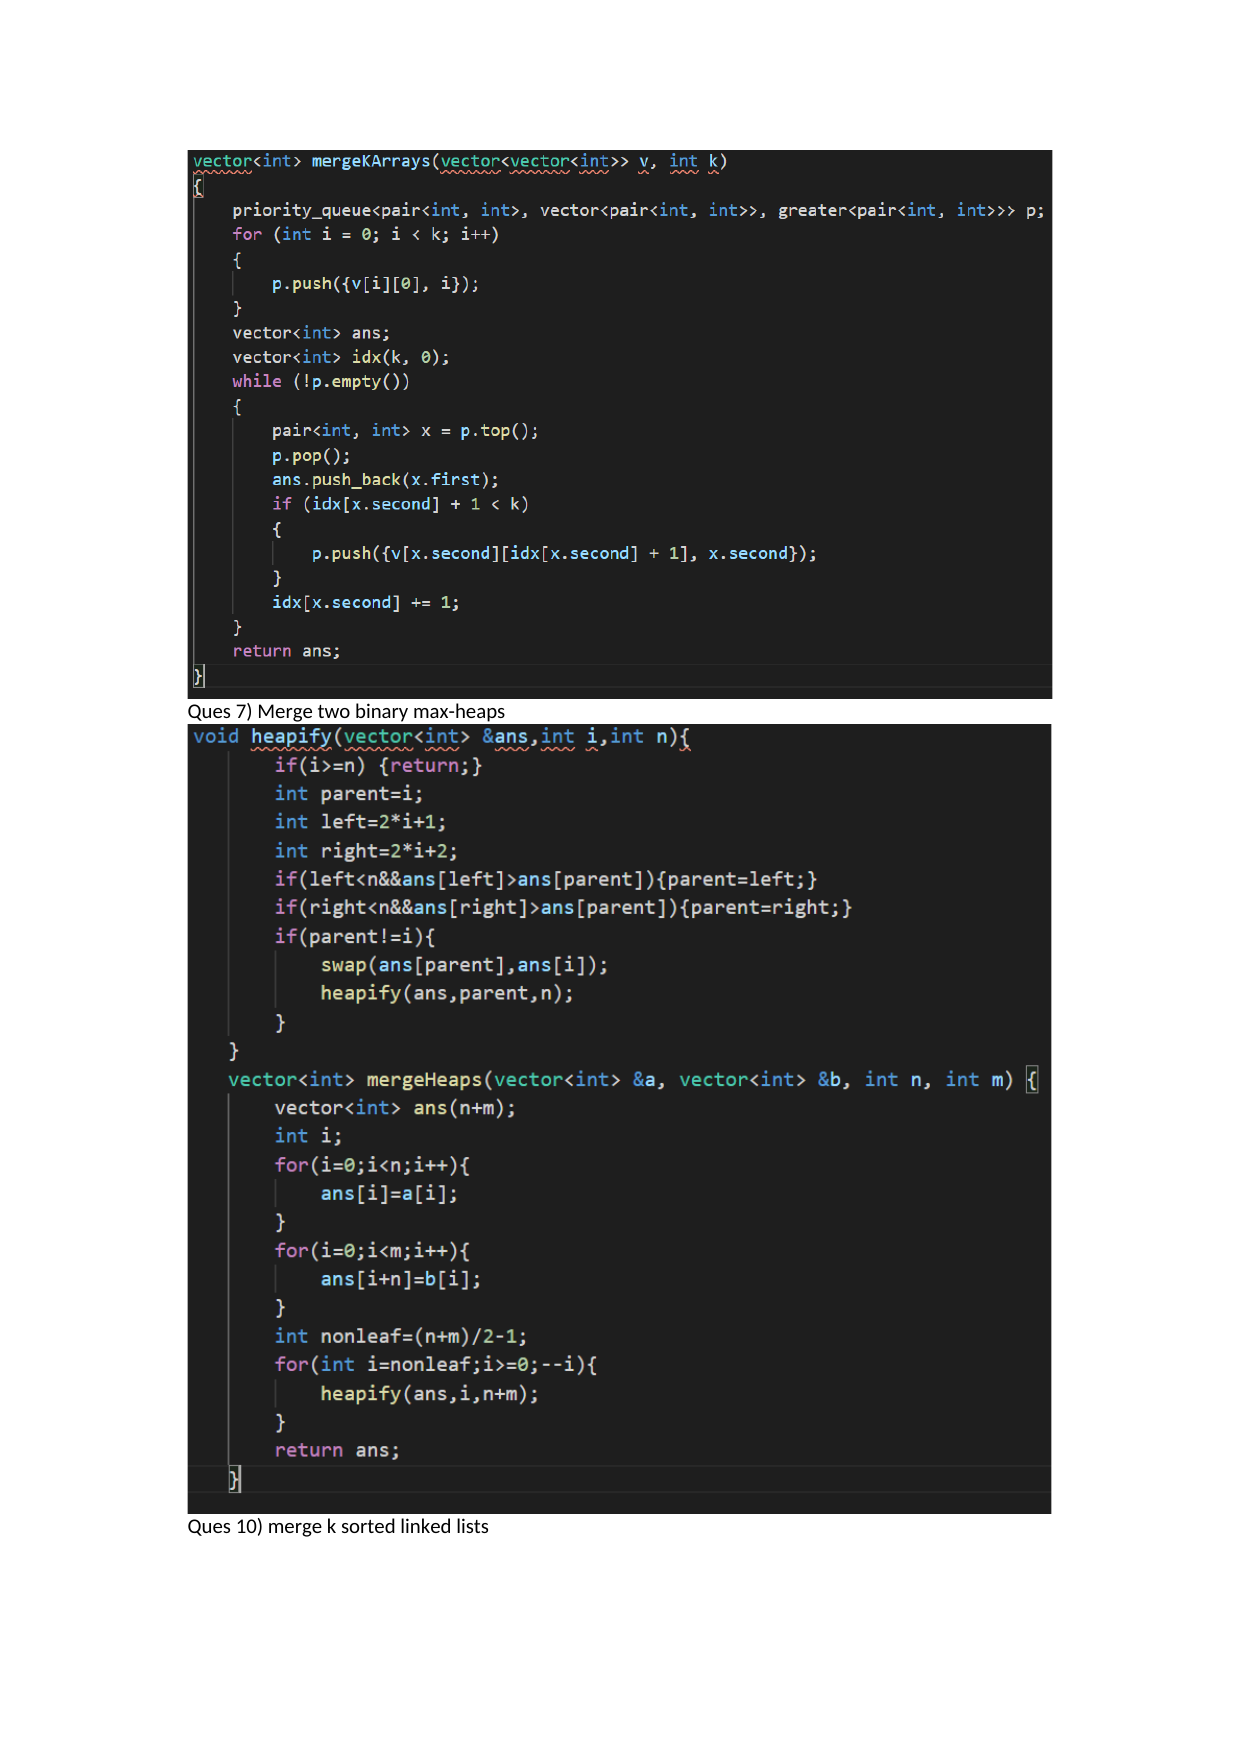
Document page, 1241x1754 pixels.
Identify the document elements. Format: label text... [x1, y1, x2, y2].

picture [187, 724, 1052, 1514]
picture [187, 150, 1053, 699]
list Ques 10) merge k sorted linked lists [187, 1513, 1053, 1538]
list Ques 7) Merge two binary max-heaps [187, 699, 1053, 724]
